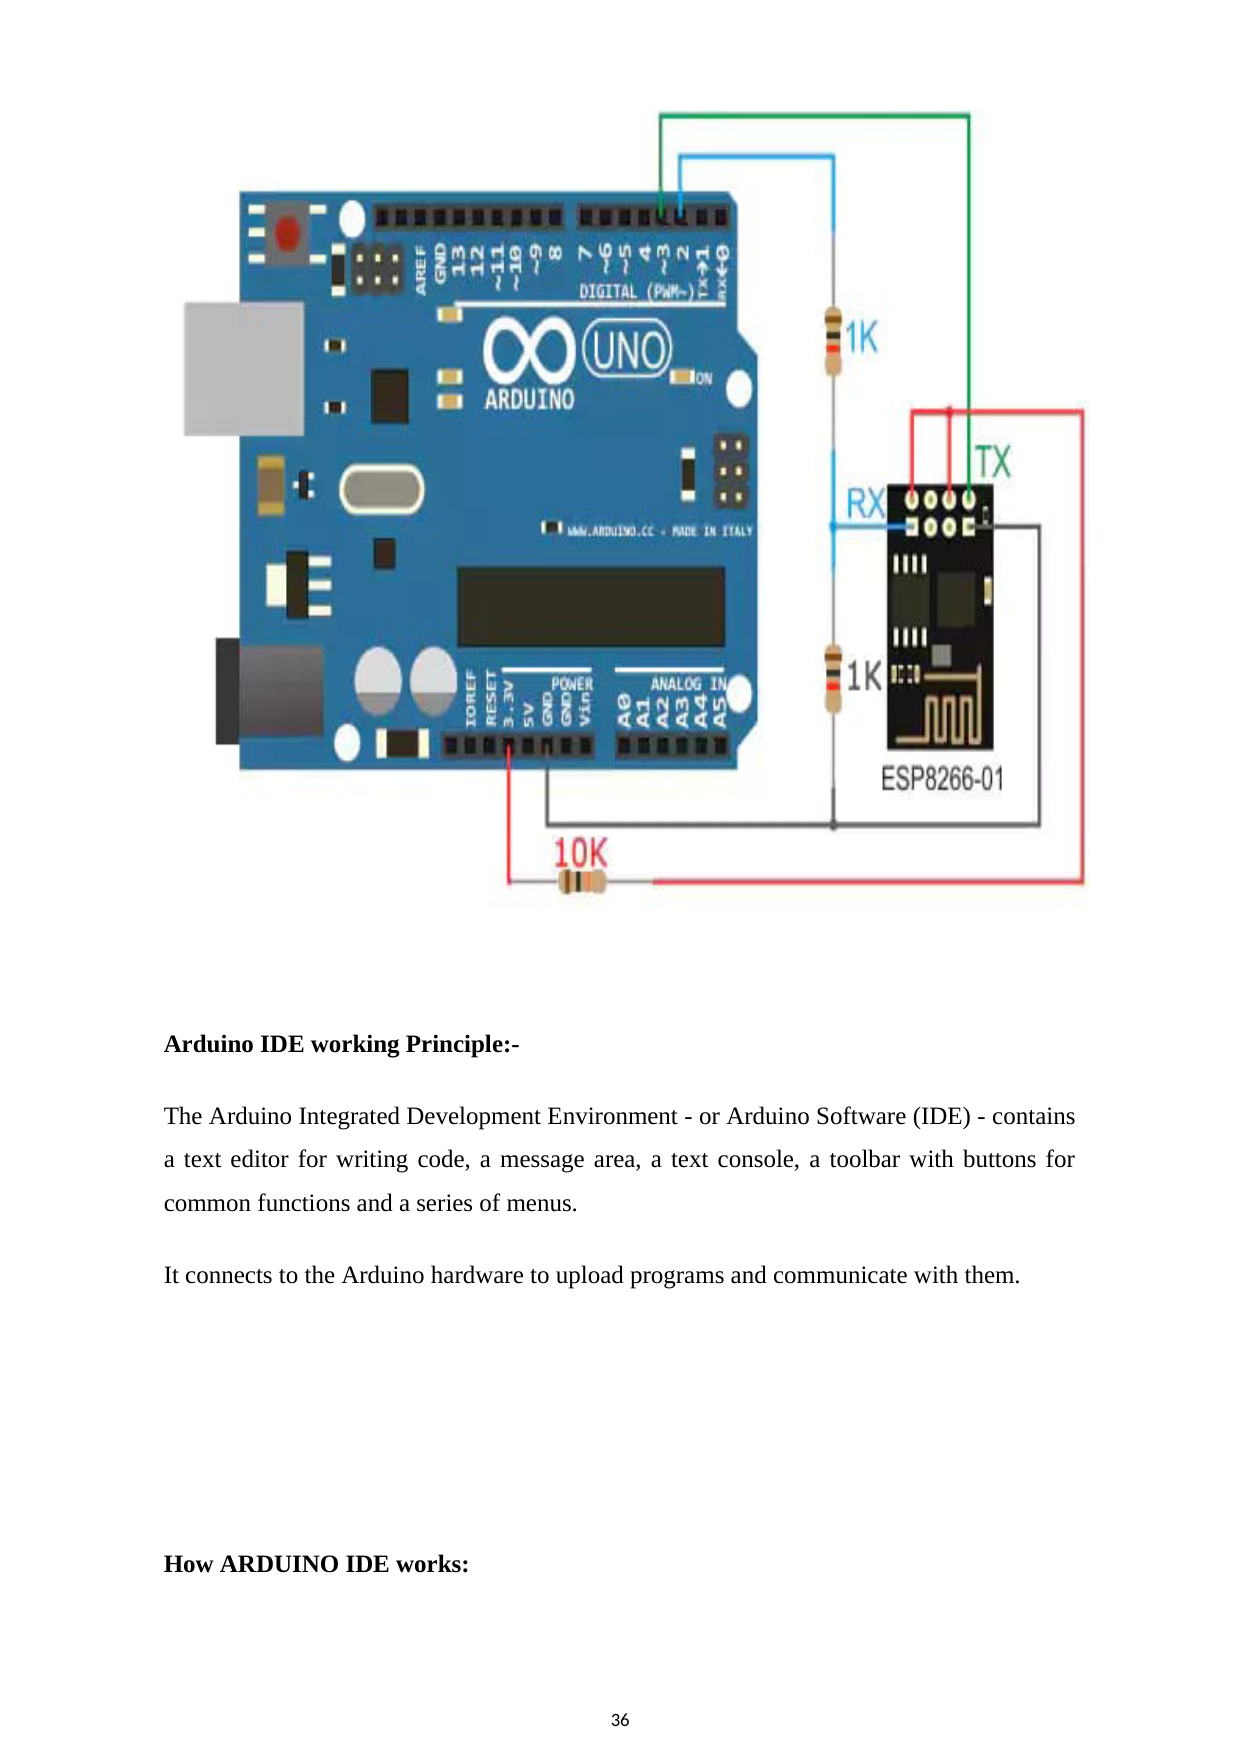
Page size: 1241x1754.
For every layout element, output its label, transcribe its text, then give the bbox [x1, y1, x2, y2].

text The Arduino Integrated Development Environment - or Arduino Software (IDE) - contains a text editor for writing code, a message area, a text console, a toolbar with buttons for common functions and a series of menus. [163, 1101, 1077, 1216]
text It connects to the Arduino hardware to upload programs and communicate with them. [163, 1260, 1077, 1289]
text How ARDUINO IDE works: [163, 1549, 1077, 1578]
picture [163, 75, 1102, 913]
text Arduino IDE working Principle:- [163, 1029, 1077, 1058]
